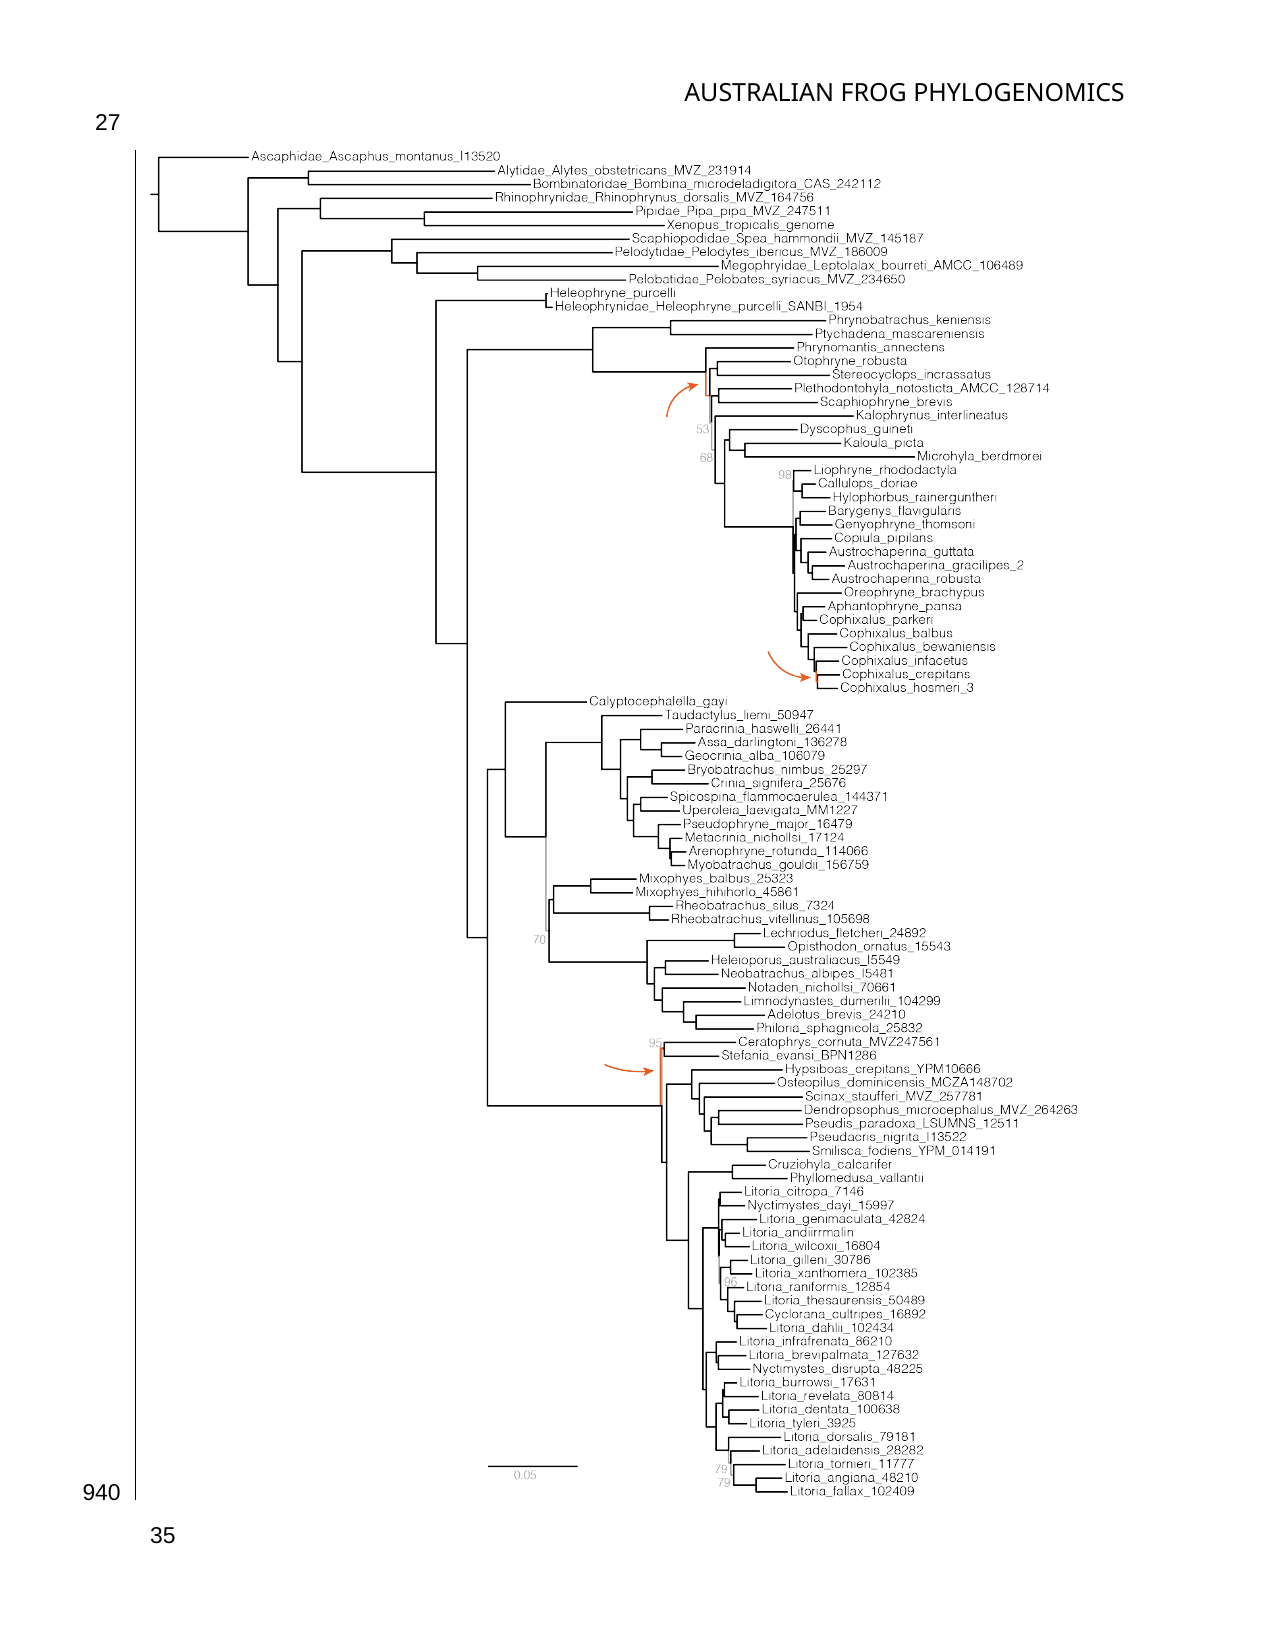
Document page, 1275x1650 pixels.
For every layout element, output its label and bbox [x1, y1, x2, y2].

picture [150, 150, 1078, 1500]
